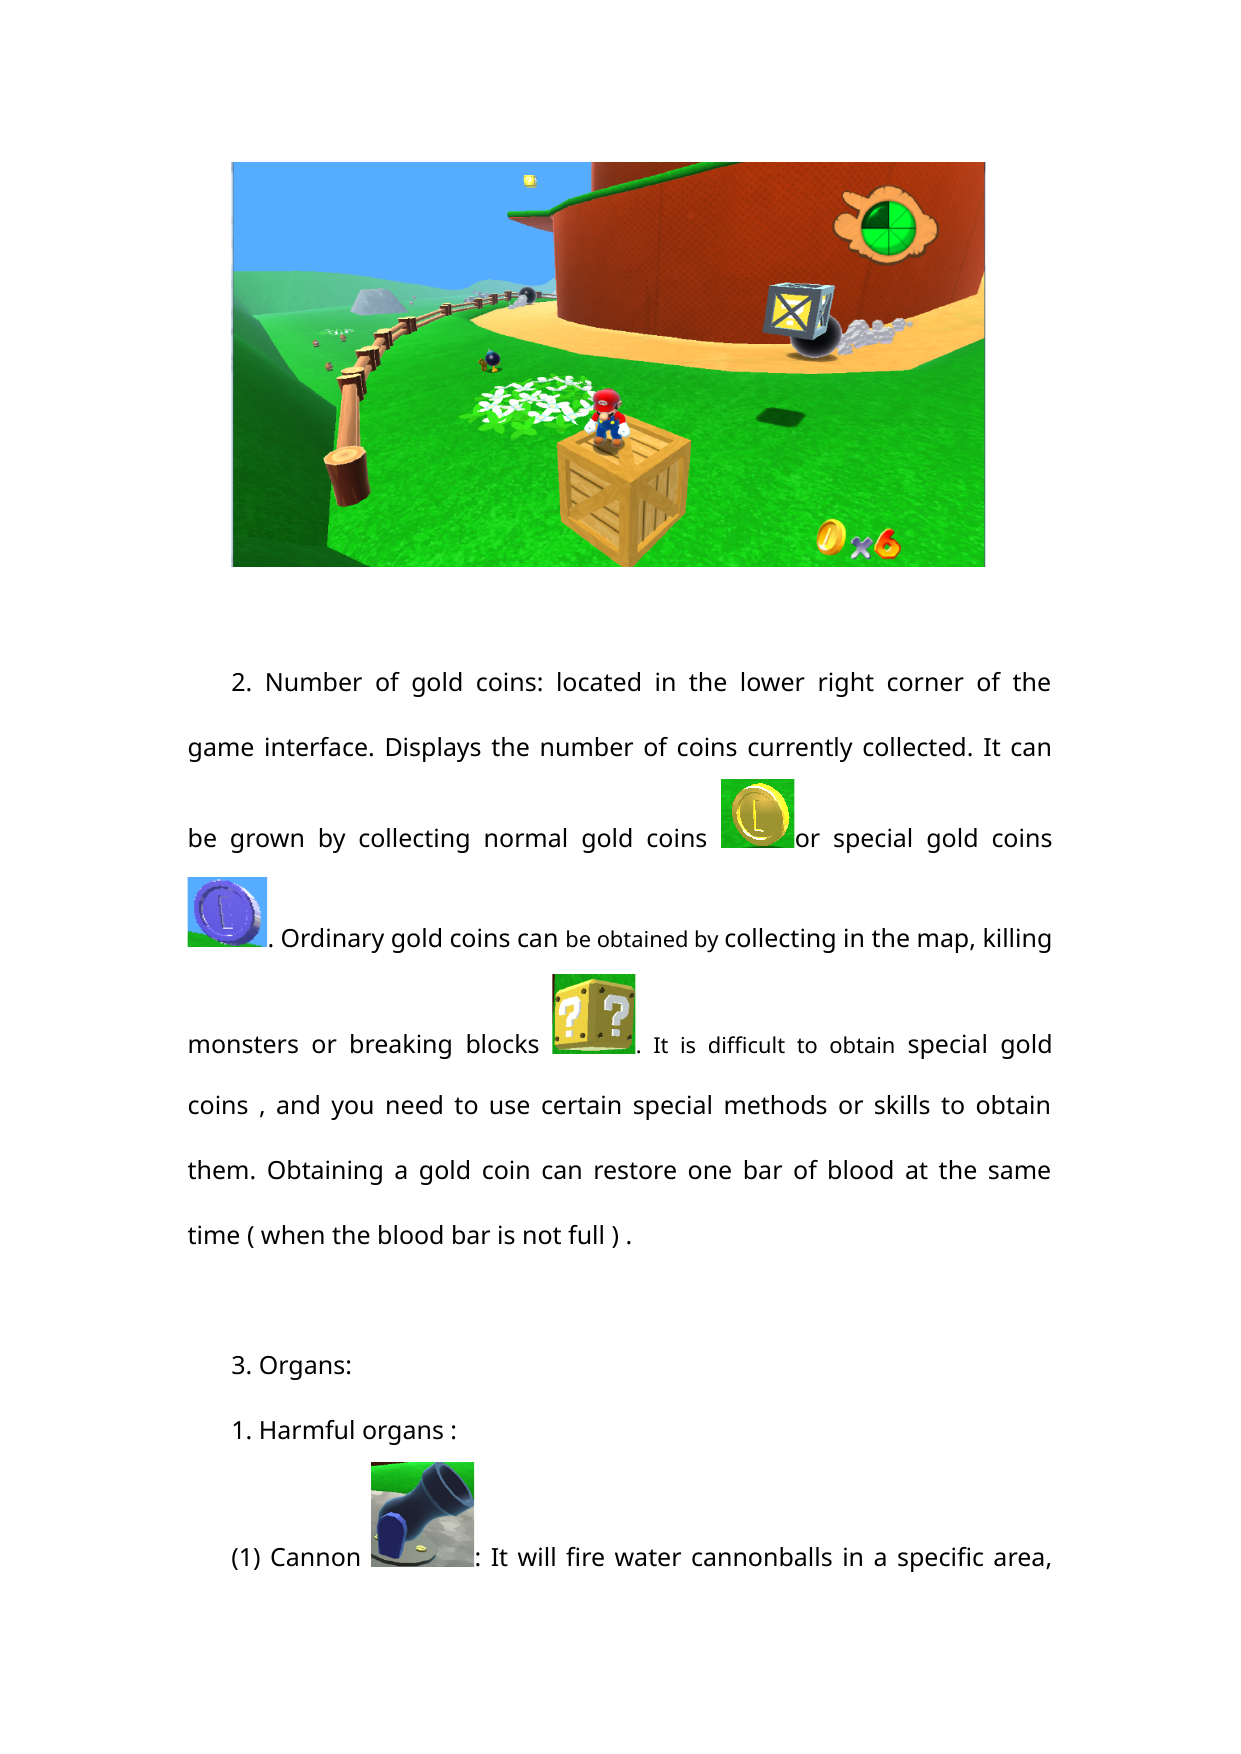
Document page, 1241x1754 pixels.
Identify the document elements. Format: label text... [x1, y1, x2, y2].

picture [187, 877, 268, 947]
picture [552, 974, 636, 1054]
text 1. Harmful organs : [187, 1397, 1053, 1462]
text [187, 1462, 1053, 1592]
picture [721, 779, 795, 848]
text 2. Number of gold coins: located in the lower right corner of the game interface. Displays the number of coins currently collected. It can be grown by collecting normal gold coins or special gold coins . Ordinary gold coins can be obtained by collecting in the map, killing monsters or breaking blocks . It is difficult to obtain special gold coins , and you need to use certain special methods or skills to obtain them. Obtaining a gold coin can restore one bar of blood at the same time ( when the blood bar is not full ) . [187, 649, 1053, 1267]
text 3. Organs: [187, 1332, 1053, 1397]
picture [371, 1462, 475, 1567]
picture [231, 162, 986, 567]
